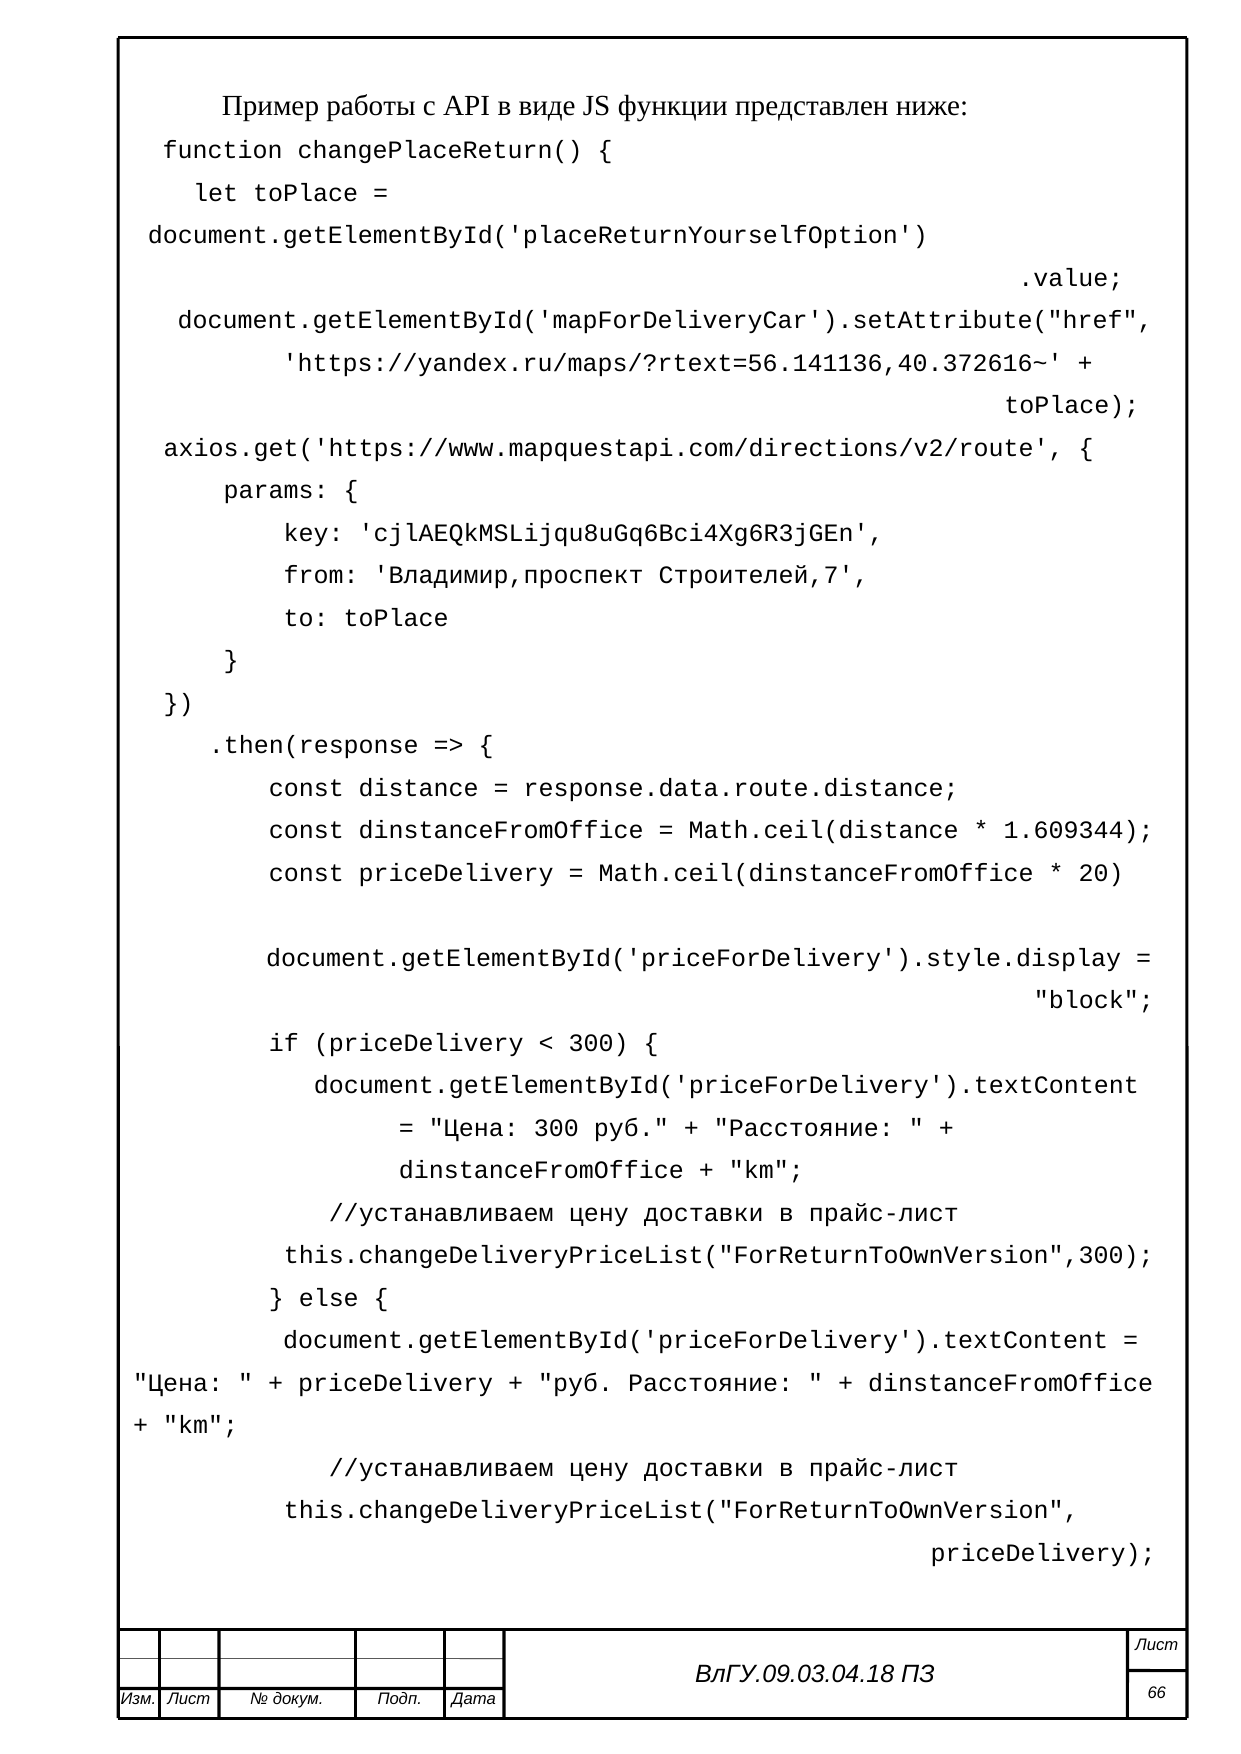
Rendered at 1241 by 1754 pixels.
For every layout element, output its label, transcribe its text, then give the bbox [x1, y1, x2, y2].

text }) [103, 691, 1167, 719]
text } else { [88, 1286, 1167, 1314]
text document.getElementById('priceForDelivery').textContent = "Цена: " + priceDelivery + "руб. Расстояние: " + dinstanceFromOffice + "km"; [133, 1328, 1167, 1441]
text if (priceDelivery < 300) { [88, 1031, 1167, 1059]
text document.getElementById('mapForDeliveryCar').setAttribute("href", [162, 308, 1167, 336]
text //устанавливаем цену доставки в прайс-лист [88, 1456, 1167, 1484]
text document.getElementById('priceForDelivery').textContent = "Цена: 300 руб." + "Расстояние: " + dinstanceFromOffice + "km"; [74, 1073, 1167, 1186]
text const priceDelivery = Math.ceil(dinstanceFromOffice * 20) [88, 861, 1167, 889]
text document.getElementById('priceForDelivery').style.display = "block"; [266, 946, 1167, 1016]
text key: 'cjlAEQkMSLijqu8uGq6Bci4Xg6R3jGEn', [103, 521, 1167, 549]
text } [103, 648, 1167, 676]
text //устанавливаем цену доставки в прайс-лист [88, 1201, 1167, 1229]
text Пример работы с API в виде JS функции представлен ниже: [148, 88, 1167, 121]
text from: 'Владимир,проспект Строителей,7', [103, 563, 1167, 591]
text function changePlaceReturn() { [162, 138, 1167, 166]
text this.changeDeliveryPriceList("ForReturnToOwnVersion", priceDelivery); [88, 1498, 1167, 1569]
text params: { [103, 478, 1167, 506]
text .value; [987, 266, 1167, 294]
text to: toPlace [103, 606, 1167, 634]
text 'https://yandex.ru/maps/?rtext=56.141136,40.372616~' + toPlace); [162, 351, 1167, 421]
text axios.get('https://www.mapquestapi.com/directions/v2/route', { [103, 436, 1167, 464]
text const distance = response.data.route.distance; [88, 776, 1167, 804]
text .then(response => { [88, 733, 1167, 761]
text let toPlace = document.getElementById('placeReturnYourselfOption') [133, 181, 1181, 251]
text const dinstanceFromOffice = Math.ceil(distance * 1.609344); [88, 818, 1167, 846]
text this.changeDeliveryPriceList("ForReturnToOwnVersion",300); [88, 1243, 1167, 1271]
